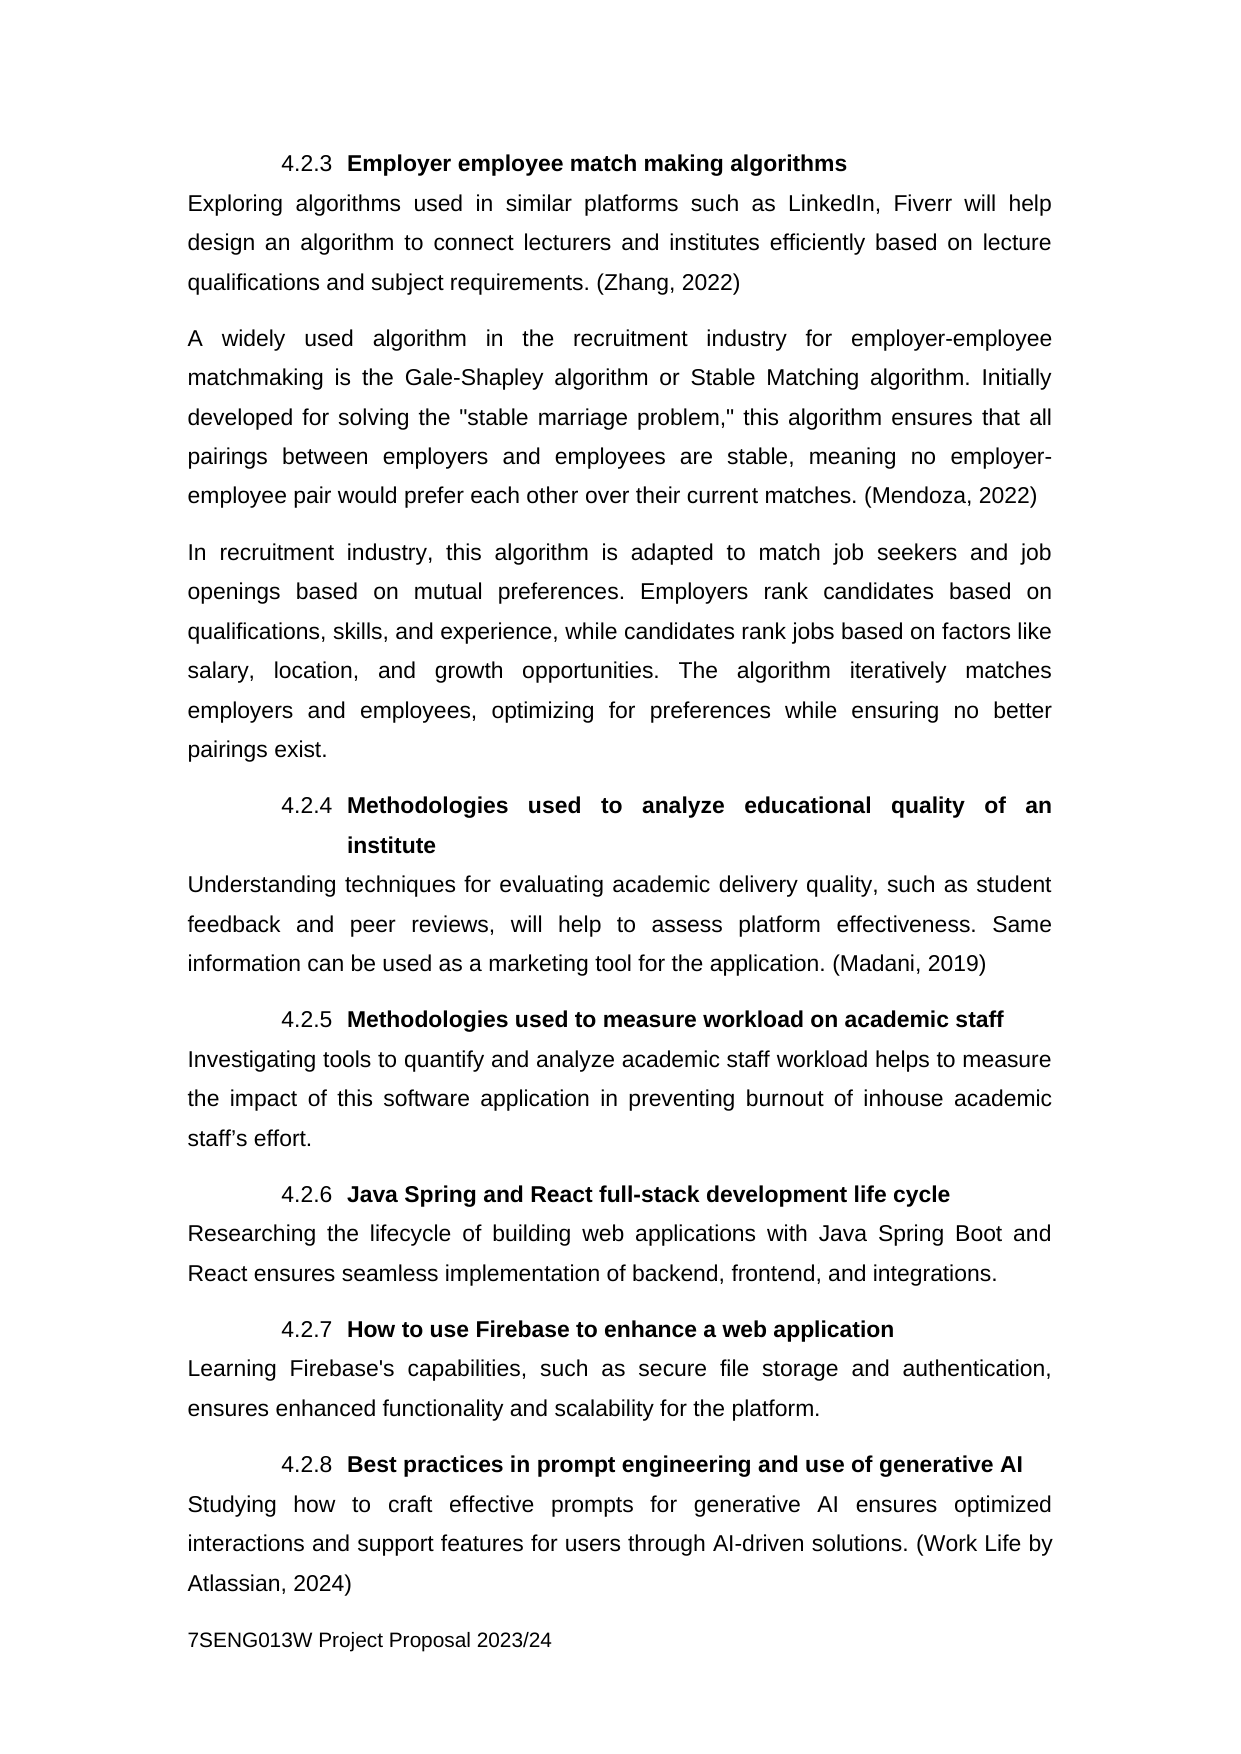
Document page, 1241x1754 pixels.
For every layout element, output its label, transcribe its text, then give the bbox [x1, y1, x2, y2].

subtitle How to use Firebase to enhance a web application [281, 1316, 1053, 1342]
subtitle Java Spring and React full-stack development life cycle [281, 1181, 1053, 1207]
subtitle Methodologies used to measure workload on academic staff [281, 1006, 1053, 1033]
text Learning Firebase's capabilities, such as secure file storage and authentication, ensures enhanced functionality and scalability for the platform. [187, 1355, 1053, 1421]
text Studying how to craft effective prompts for generative AI ensures optimized interactions and support features for users through AI-driven solutions. [187, 1491, 1053, 1596]
subtitle Methodologies used to analyze educational quality of an institute [281, 792, 1053, 858]
text Understanding techniques for evaluating academic delivery quality, such as student feedback and peer reviews, will help to assess platform effectiveness. Same information can be used as a marketing tool for the application. [187, 871, 1053, 976]
text In recruitment industry, this algorithm is adapted to match job seekers and job openings based on mutual preferences. Employers rank candidates based on qualifications, skills, and experience, while candidates rank jobs based on factors like salary, location, and growth opportunities. The algorithm iteratively matches employers and employees, optimizing for preferences while ensuring no better pairings exist. [187, 539, 1053, 762]
text Researching the lifecycle of building web applications with Java Spring Boot and React ensures seamless implementation of backend, frontend, and integrations. [187, 1220, 1053, 1286]
text Exploring algorithms used in similar platforms such as LinkedIn, Fiverr will help design an algorithm to connect lecturers and institutes efficiently based on lecture qualifications and subject requirements. [187, 189, 1053, 295]
text Investigating tools to quantify and analyze academic staff workload helps to measure the impact of this software application in preventing burnout of inhouse academic staff’s effort. [187, 1046, 1053, 1151]
text A widely used algorithm in the recruitment industry for employer-employee matchmaking is the Gale-Shapley algorithm or Stable Matching algorithm. Initially developed for solving the "stable marriage problem," this algorithm ensures that all pairings between employers and employees are stable, meaning no employer-employee pair would prefer each other over their current matches. [187, 324, 1053, 509]
subtitle Employer employee match making algorithms [281, 150, 1053, 176]
subtitle Best practices in prompt engineering and use of generative AI [281, 1451, 1053, 1477]
